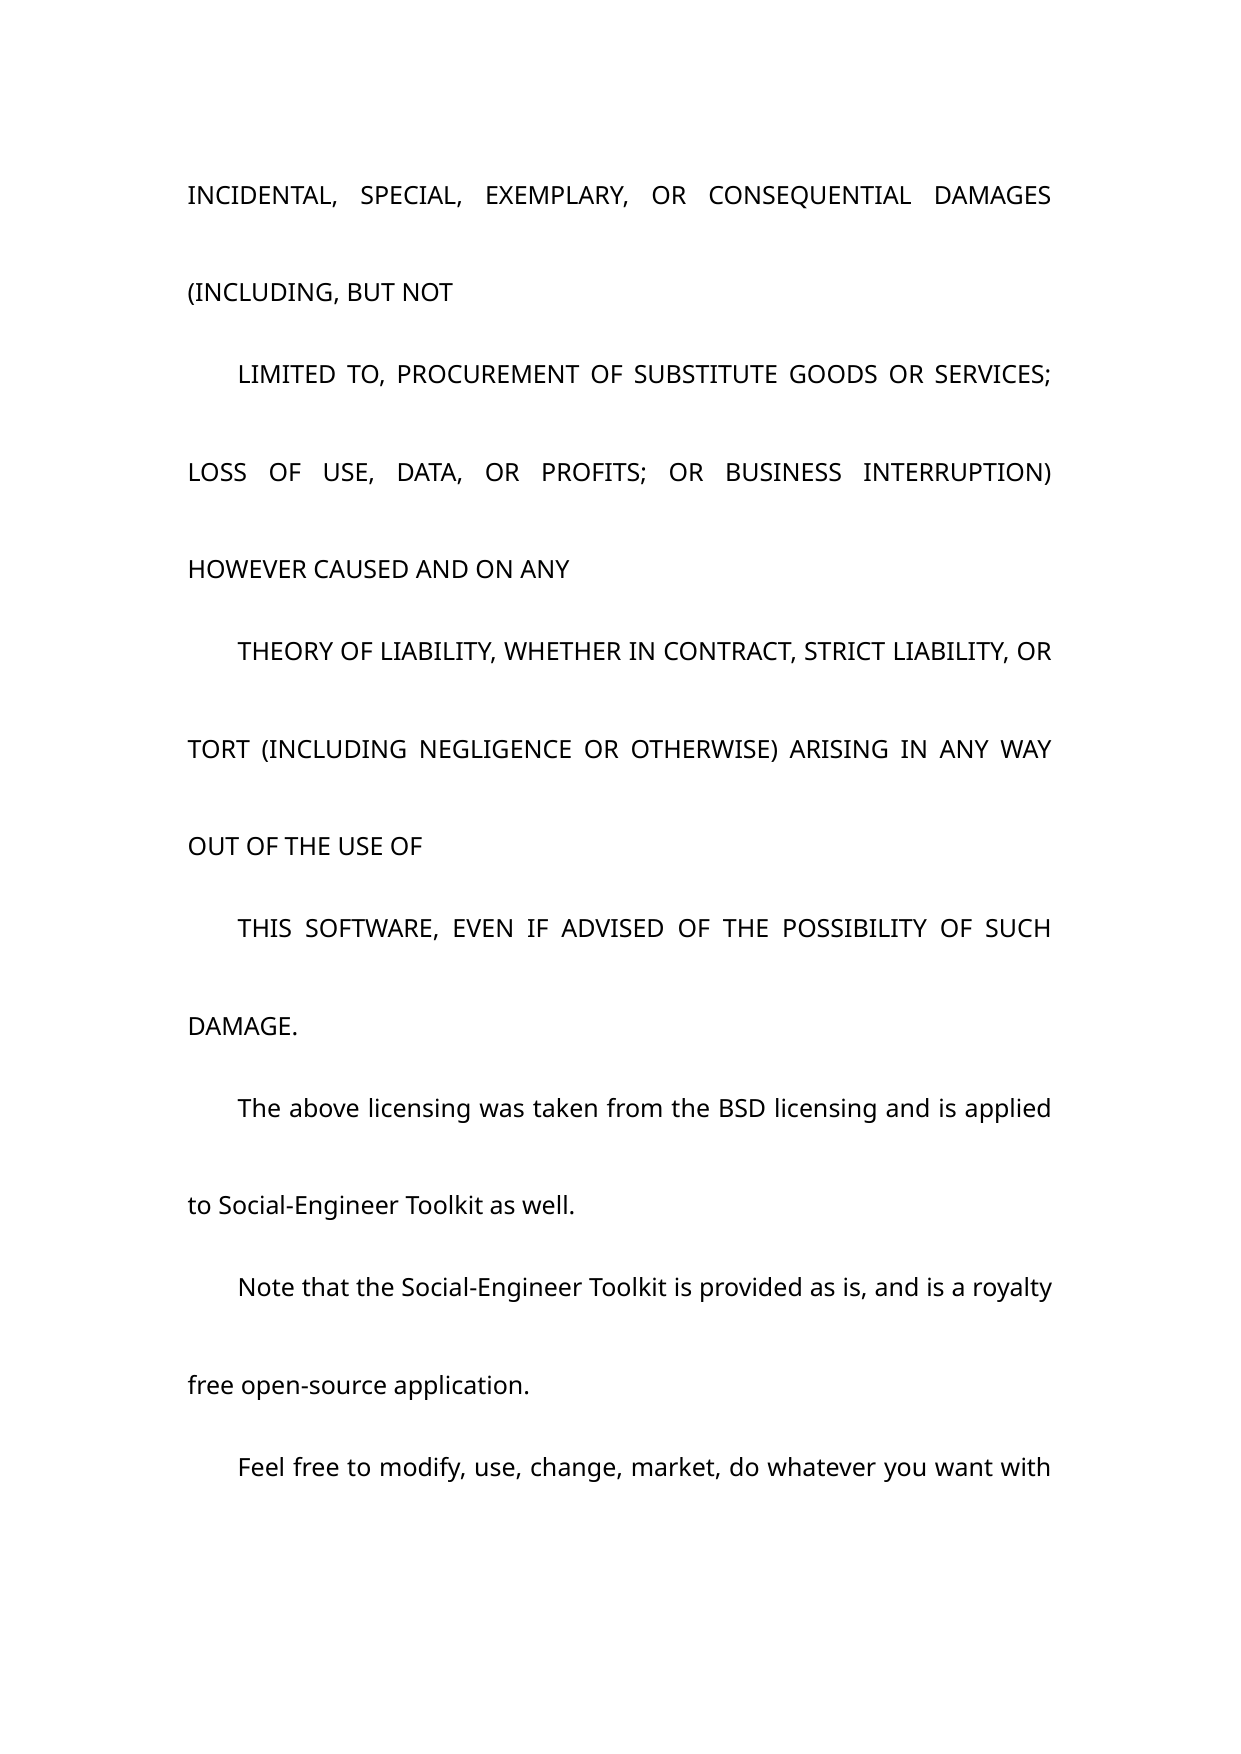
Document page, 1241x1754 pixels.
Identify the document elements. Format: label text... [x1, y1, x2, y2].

text LIMITED TO, PROCUREMENT OF SUBSTITUTE GOODS OR SERVICES; LOSS OF USE, DATA, OR PROFITS; OR BUSINESS INTERRUPTION) HOWEVER CAUSED AND ON ANY [187, 341, 1053, 601]
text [187, 1434, 1053, 1499]
text THEORY OF LIABILITY, WHETHER IN CONTRACT, STRICT LIABILITY, OR TORT (INCLUDING NEGLIGENCE OR OTHERWISE) ARISING IN ANY WAY OUT OF THE USE OF [187, 618, 1053, 878]
text The above licensing was taken from the BSD licensing and is applied to Social-Engineer Toolkit as well. [187, 1075, 1053, 1237]
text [187, 162, 1053, 324]
text Note that the Social-Engineer Toolkit is provided as is, and is a royalty free open-source application. [187, 1254, 1053, 1417]
text THIS SOFTWARE, EVEN IF ADVISED OF THE POSSIBILITY OF SUCH DAMAGE. [187, 895, 1053, 1058]
